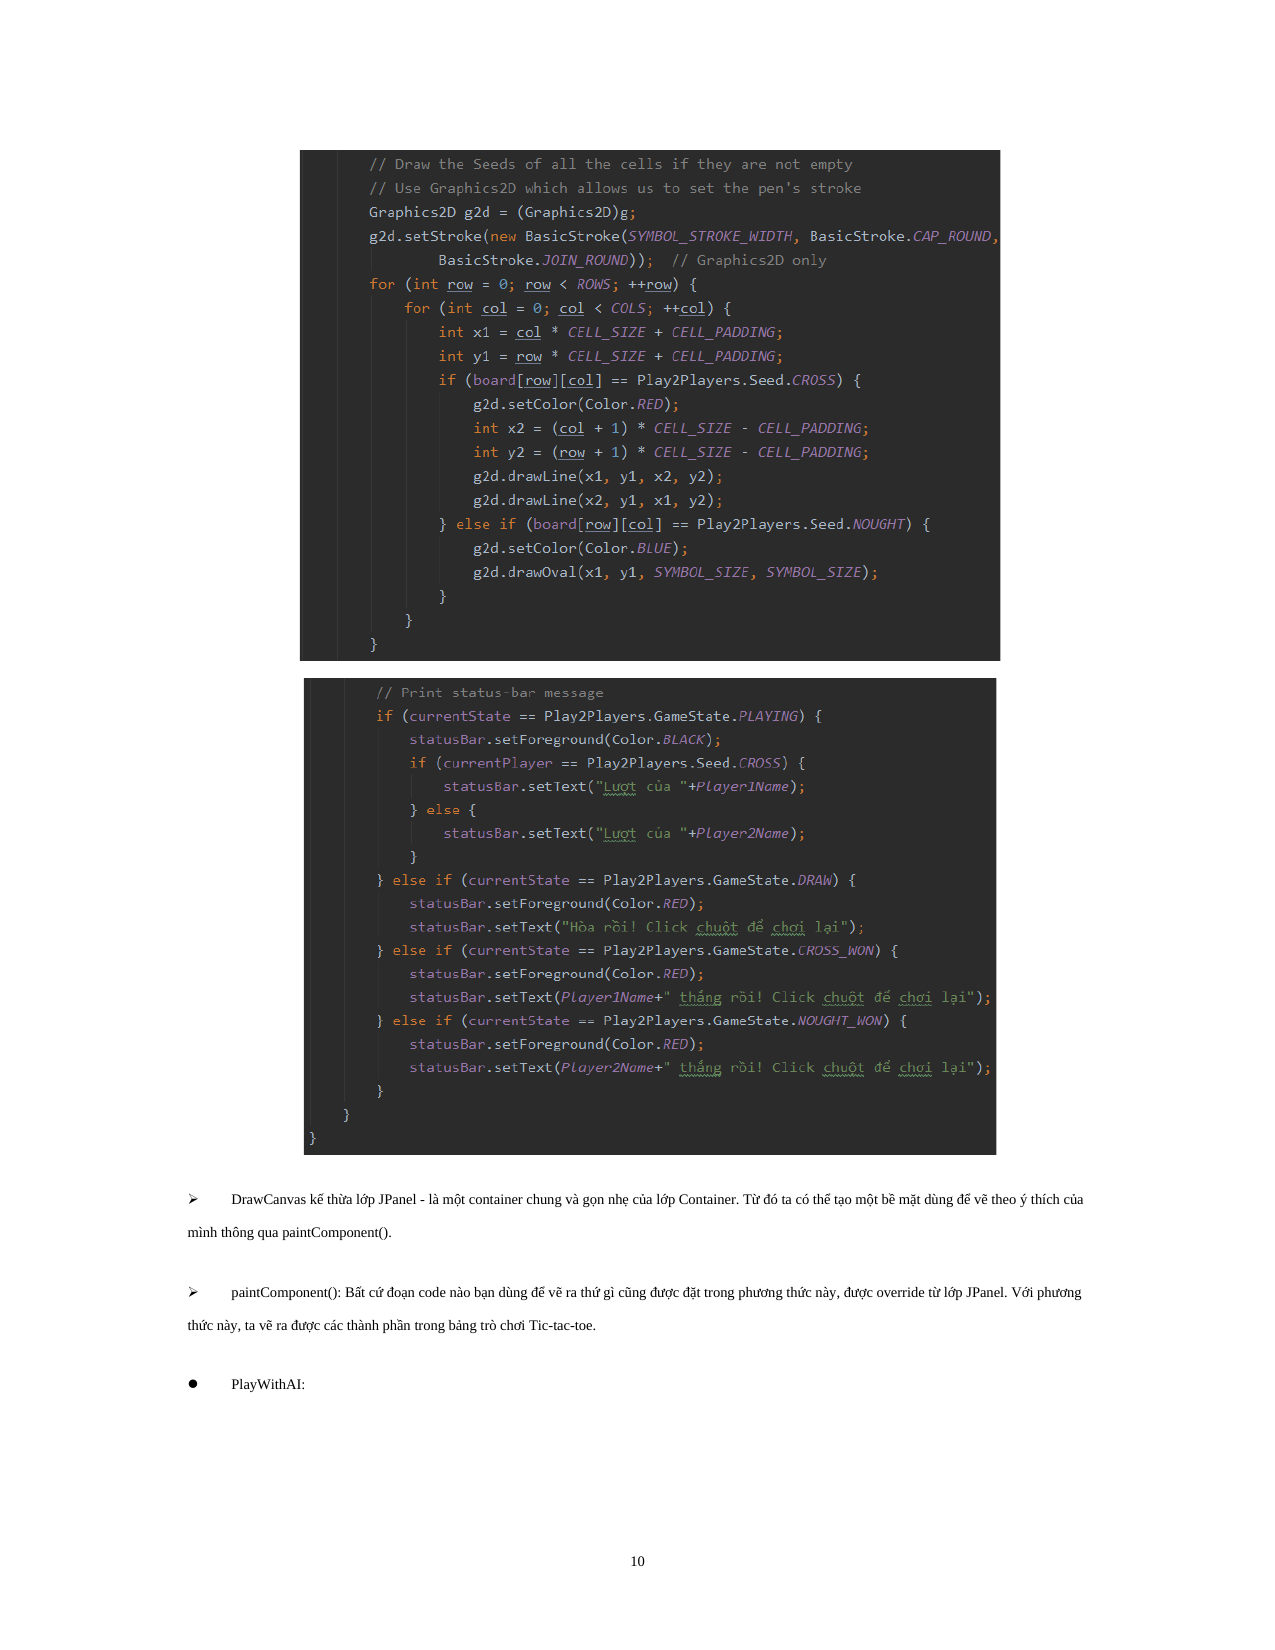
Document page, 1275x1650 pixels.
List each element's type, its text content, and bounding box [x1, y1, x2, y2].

list PlayWithAI: [187, 1364, 1087, 1393]
list DrawCanvas kế thừa lớp JPanel - là một container chung và gọn nhẹ của lớp Container. Từ đó ta có thể tạo một bề mặt dùng để vẽ theo ý thích của mình thông qua paintComponent(). [187, 1179, 1087, 1241]
picture [303, 678, 997, 1155]
list paintComponent(): Bất cứ đoạn code nào bạn dùng để vẽ ra thứ gì cũng được đặt trong phương thức này, được override từ lớp JPanel. Với phương thức này, ta vẽ ra được các thành phần trong bảng trò chơi Tic-tac-toe. [187, 1272, 1087, 1333]
picture [299, 150, 1001, 661]
